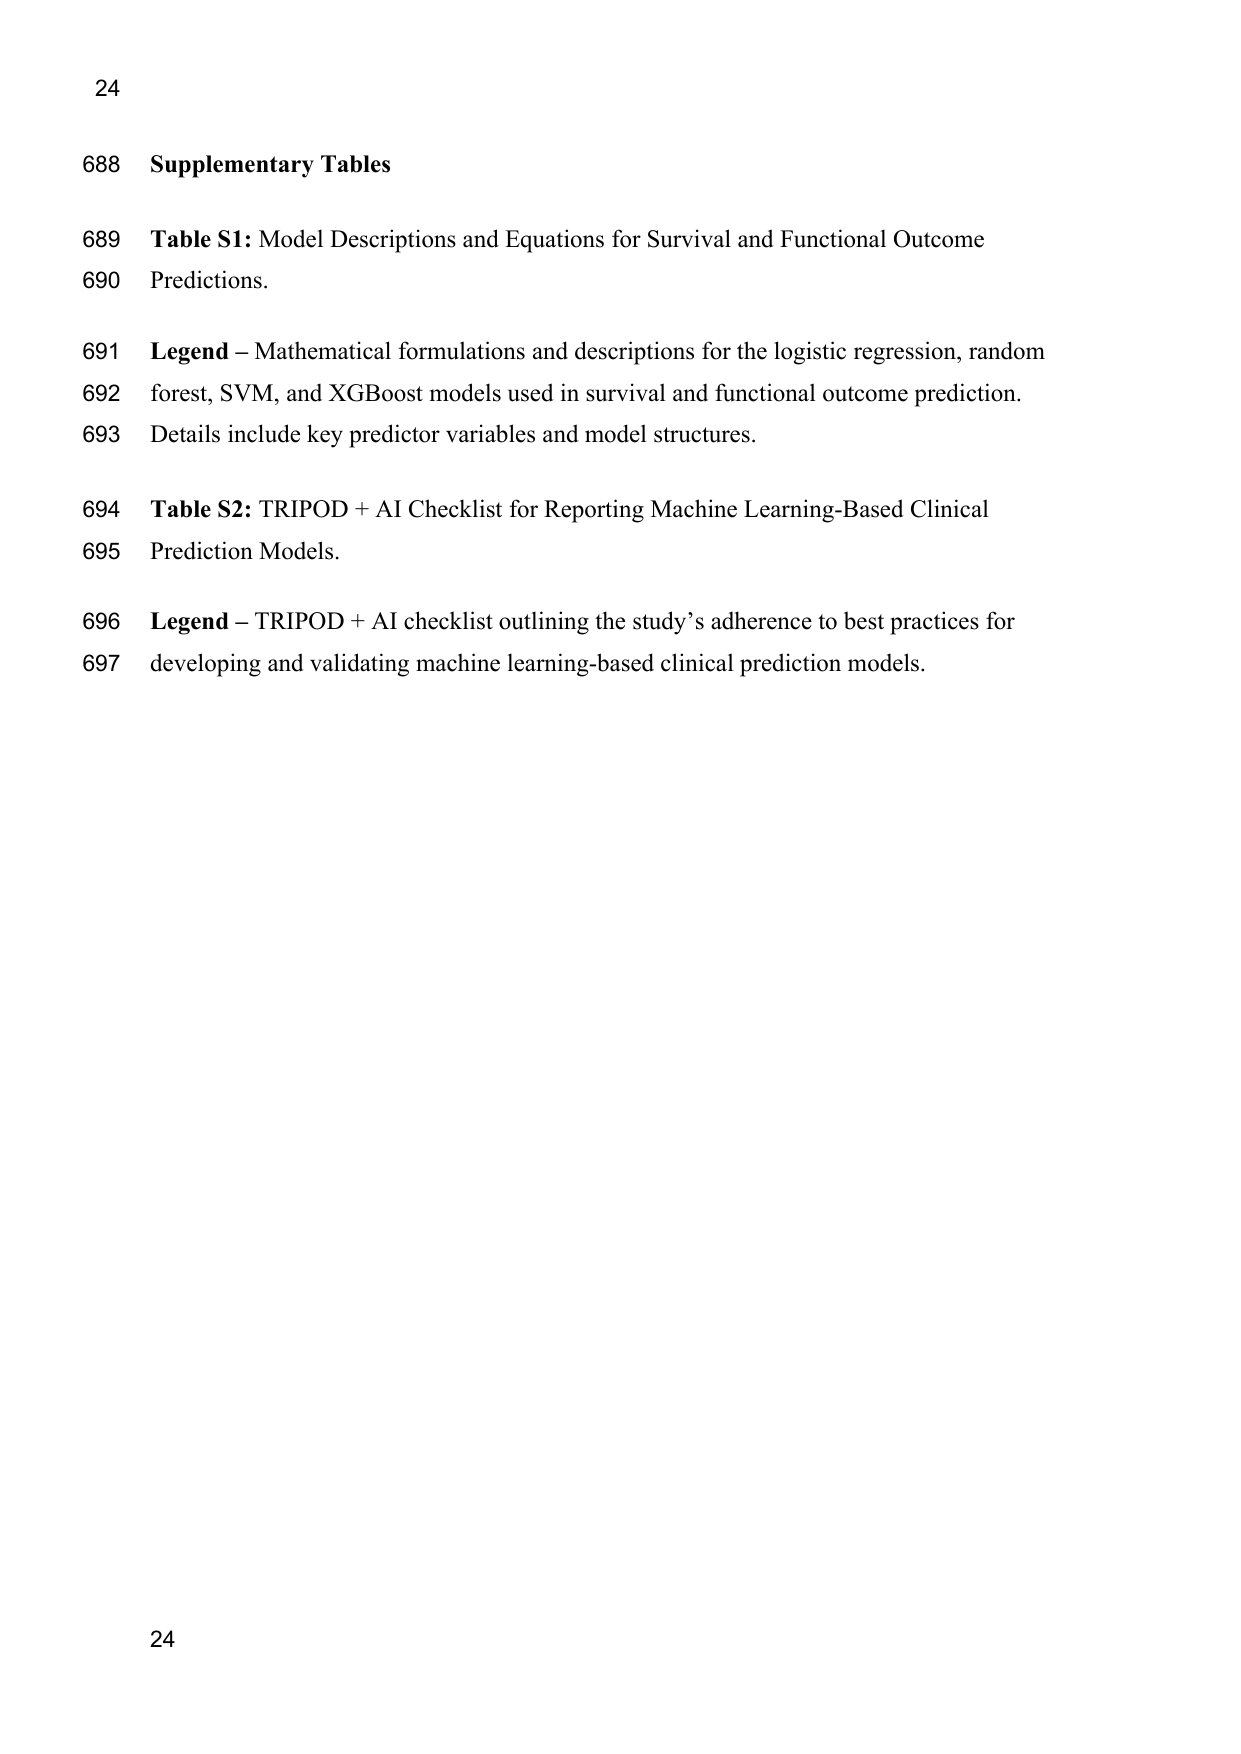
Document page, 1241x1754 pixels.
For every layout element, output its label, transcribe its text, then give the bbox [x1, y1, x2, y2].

subtitle Supplementary Tables [150, 150, 1090, 178]
text Legend – TRIPOD + AI checklist outlining the study’s adherence to best practices for developing and validating machine learning-based clinical prediction models. [150, 607, 1090, 677]
text Legend – Mathematical formulations and descriptions for the logistic regression, random forest, SVM, and XGBoost models used in survival and functional outcome prediction. Details include key predictor variables and model structures. [150, 337, 1090, 448]
subtitle Table S2: TRIPOD + AI Checklist for Reporting Machine Learning-Based Clinical Prediction Models. [150, 495, 1090, 564]
subtitle Table S1: Model Descriptions and Equations for Survival and Functional Outcome Predictions. [150, 225, 1090, 294]
